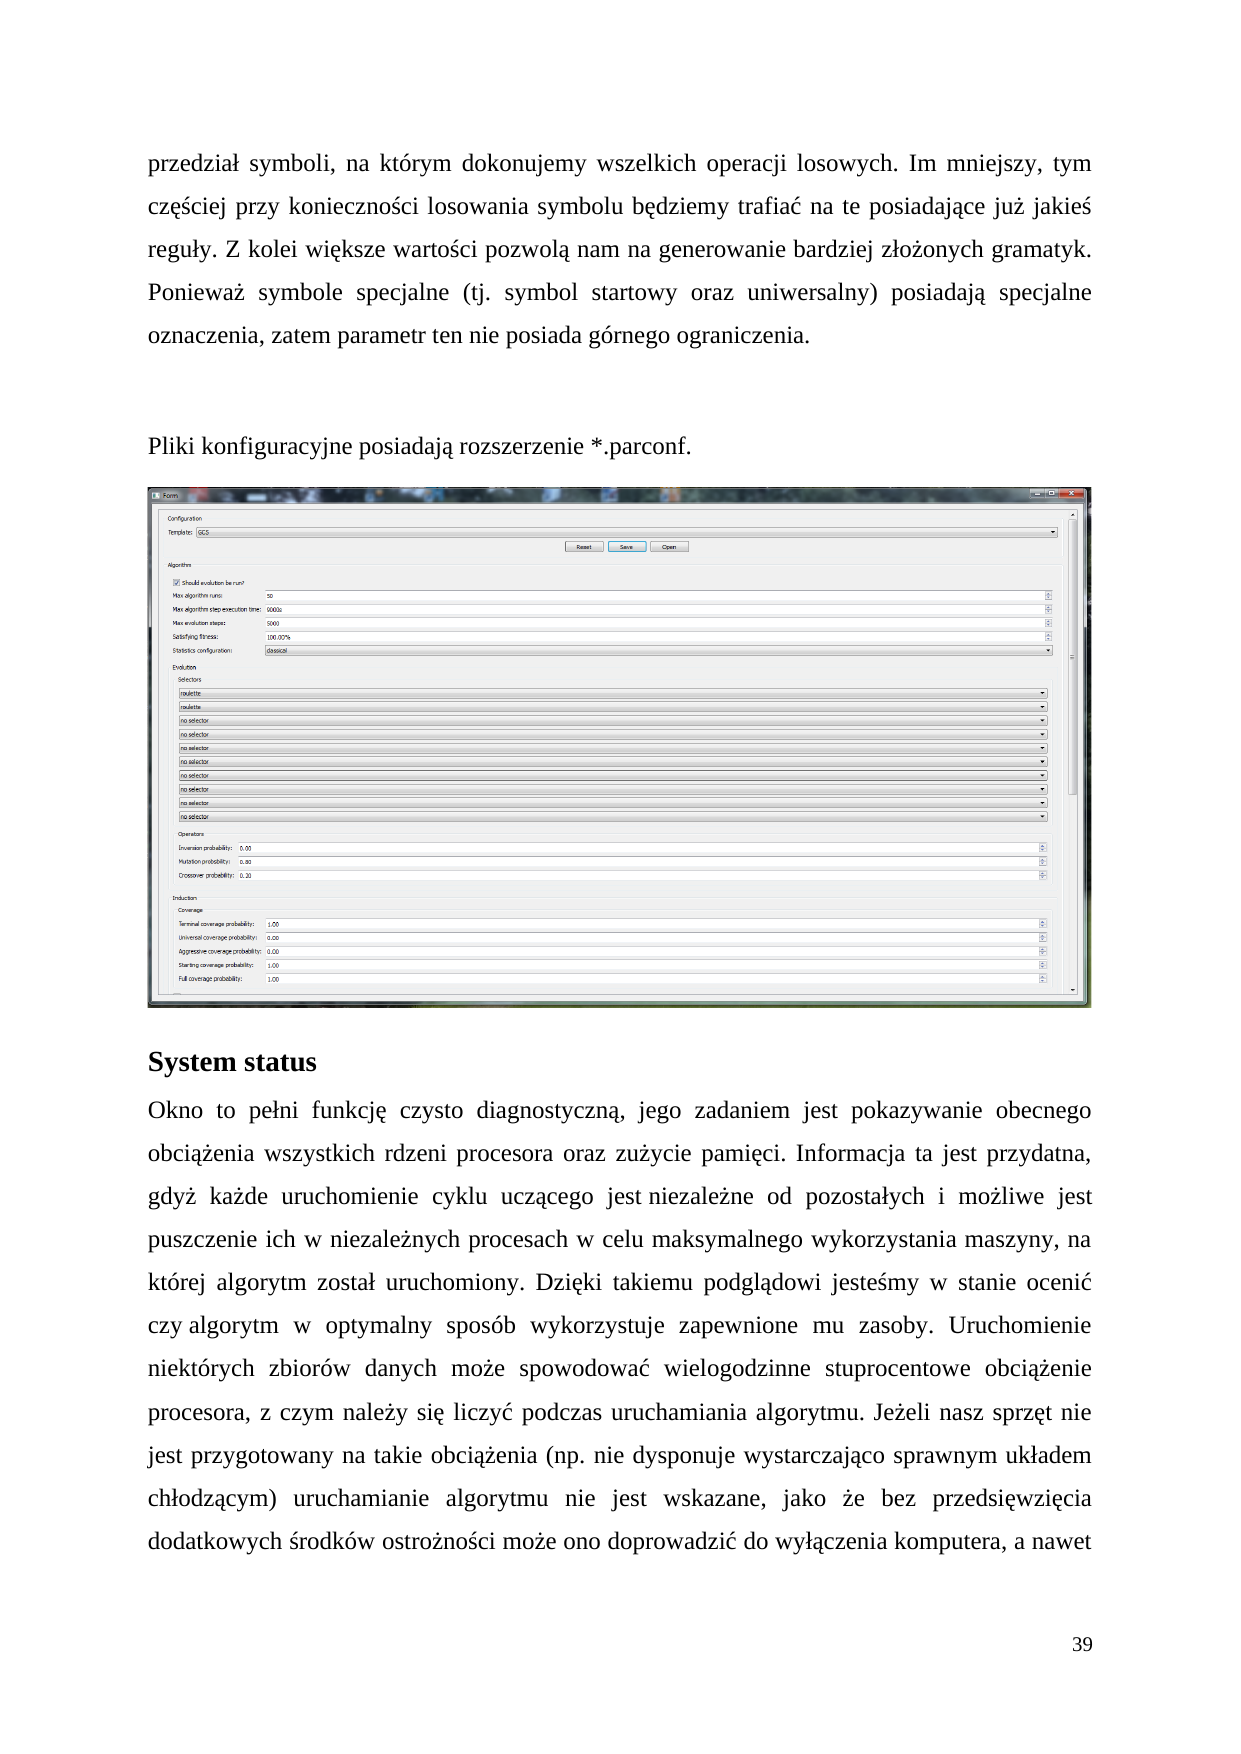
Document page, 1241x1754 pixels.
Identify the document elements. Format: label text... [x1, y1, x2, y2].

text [148, 148, 1093, 349]
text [148, 1095, 1093, 1555]
picture [147, 487, 1092, 1008]
text Pliki konfiguracyjne posiadają rozszerzenie *.parconf. [148, 431, 1093, 460]
text System status [148, 1044, 1093, 1078]
